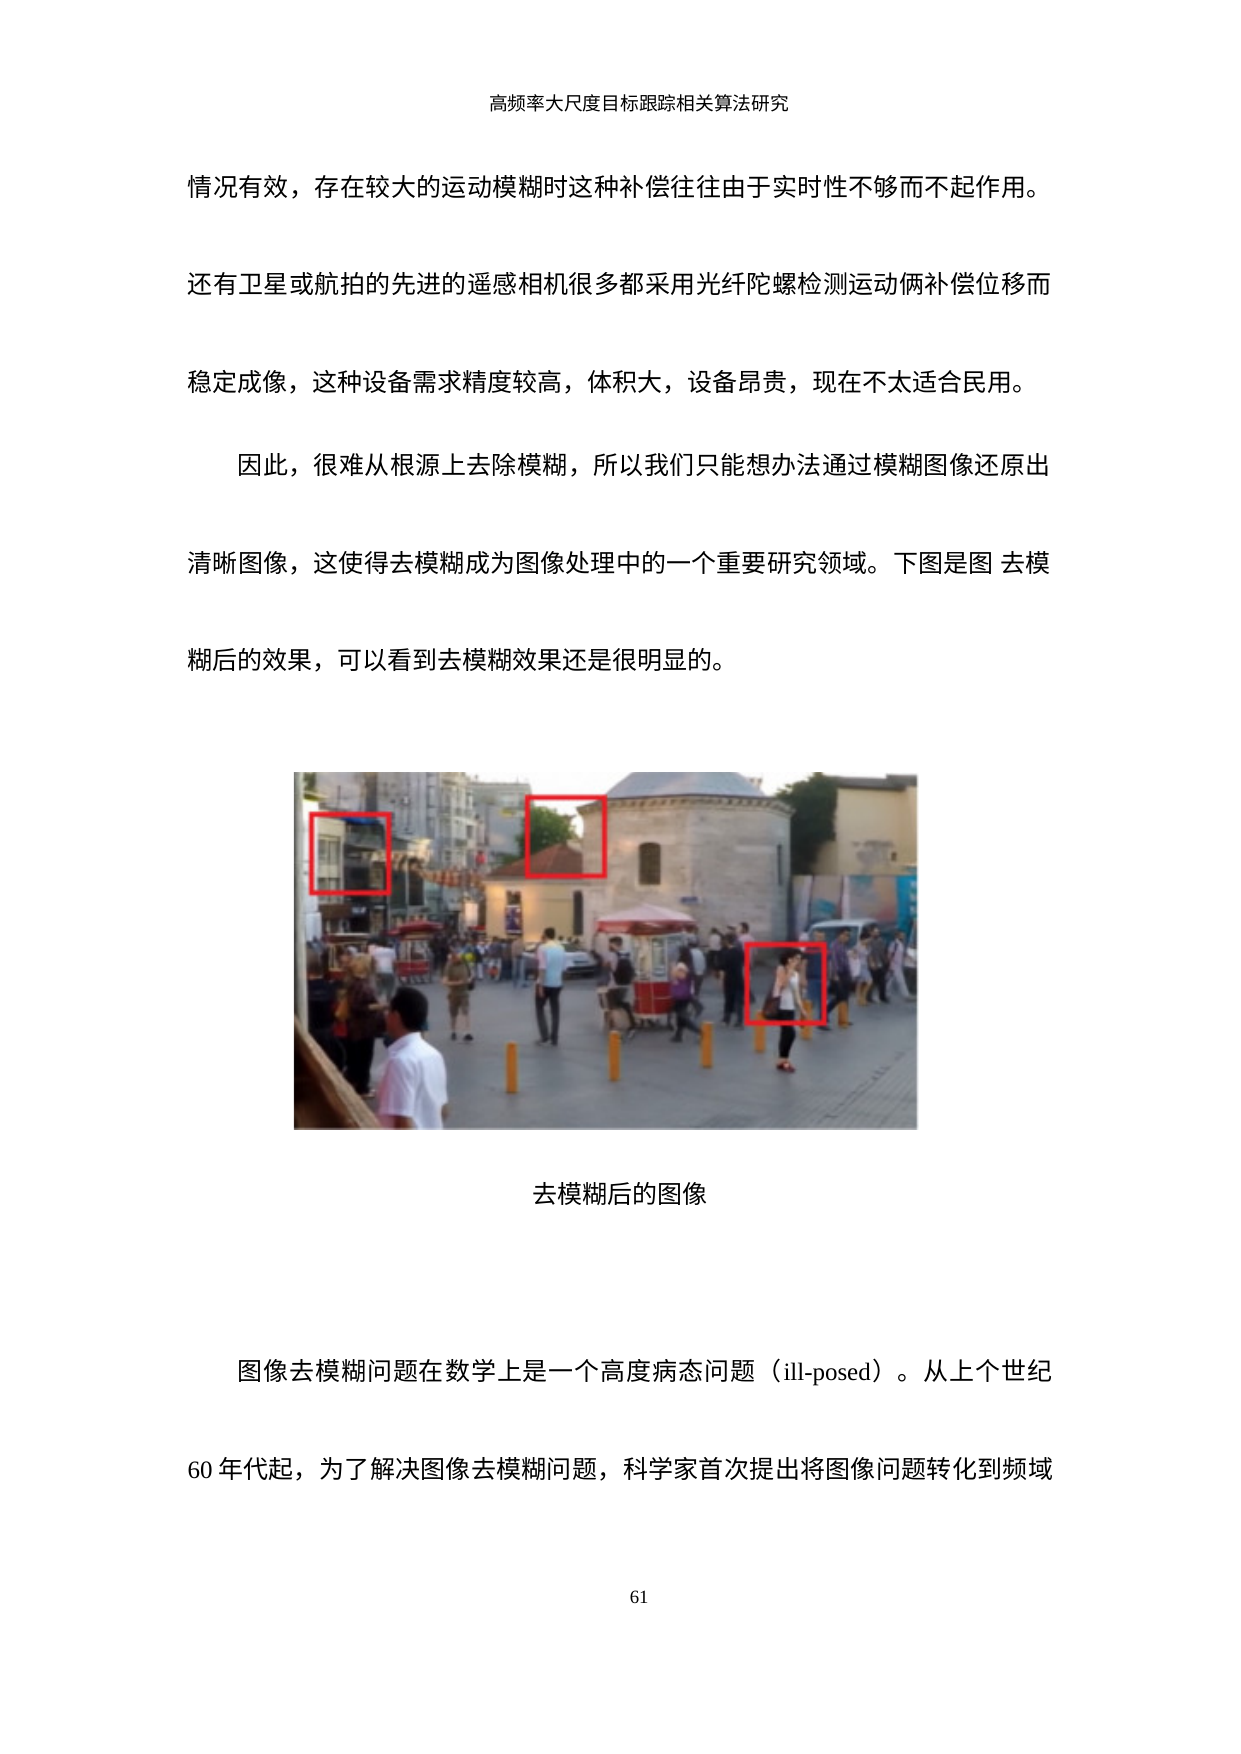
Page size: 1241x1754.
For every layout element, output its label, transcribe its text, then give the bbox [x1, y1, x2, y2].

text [187, 153, 1053, 413]
text 因此，很难从根源上去除模糊，所以我们只能想办法通过模糊图像还原出清晰图像，这使得去模糊成为图像处理中的一个重要研究领域。下图是图 去模糊后的效果，可以看到去模糊效果还是很明显的。 [187, 431, 1053, 691]
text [187, 1337, 1053, 1500]
picture [293, 772, 919, 1130]
text 去模糊后的图像 [187, 1161, 1053, 1226]
